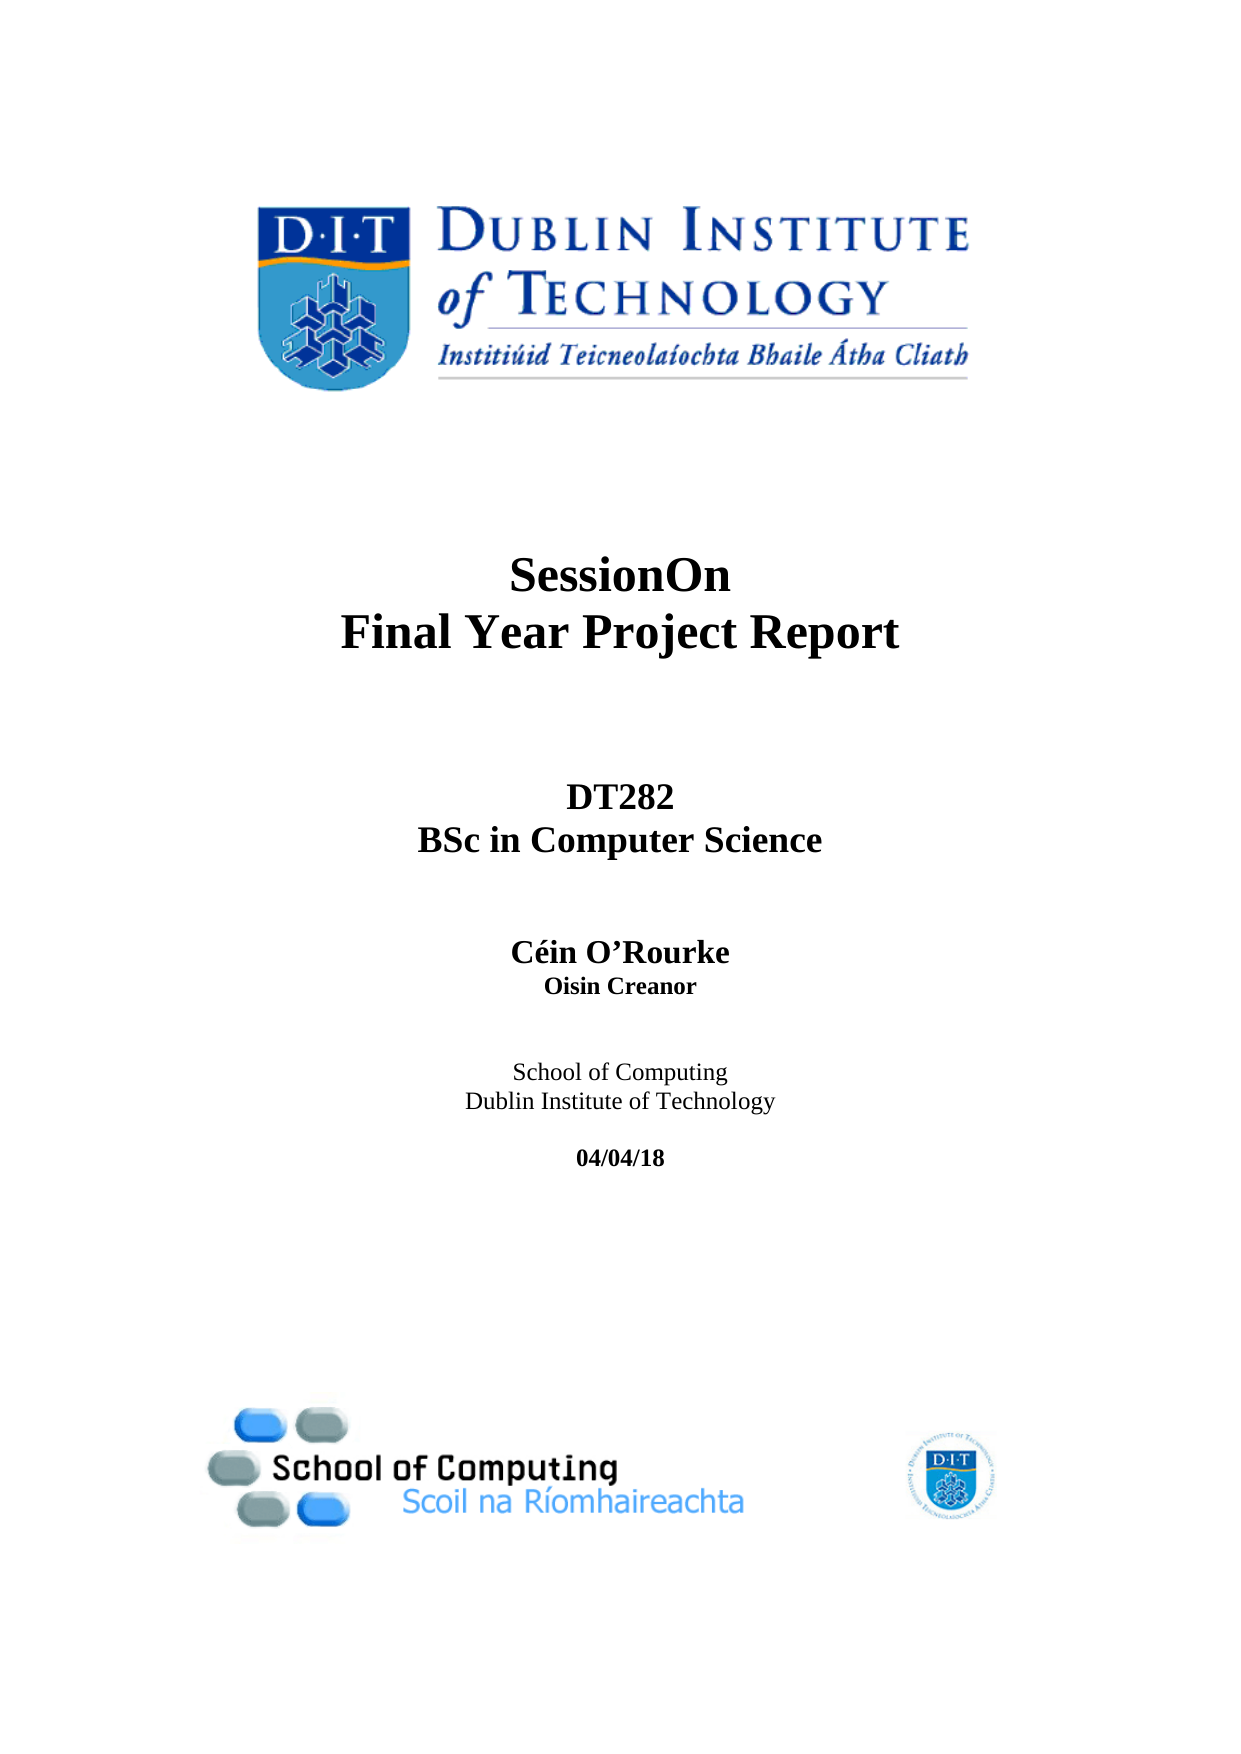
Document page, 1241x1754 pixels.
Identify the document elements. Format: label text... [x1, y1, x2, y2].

subtitle Final Year Project Report [187, 602, 1053, 659]
subtitle DT282 [187, 774, 1053, 817]
subtitle SessionOn [187, 544, 1053, 602]
text Céin O’Rourke [187, 932, 1053, 971]
subtitle BSc in Computer Science [187, 817, 1053, 861]
text 04/04/18 [187, 1143, 1053, 1172]
text School of Computing [187, 1057, 1053, 1086]
picture [187, 1392, 1053, 1558]
picture [187, 197, 1053, 401]
text Dublin Institute of Technology [187, 1086, 1053, 1114]
text Oisin Creanor [187, 971, 1053, 1028]
